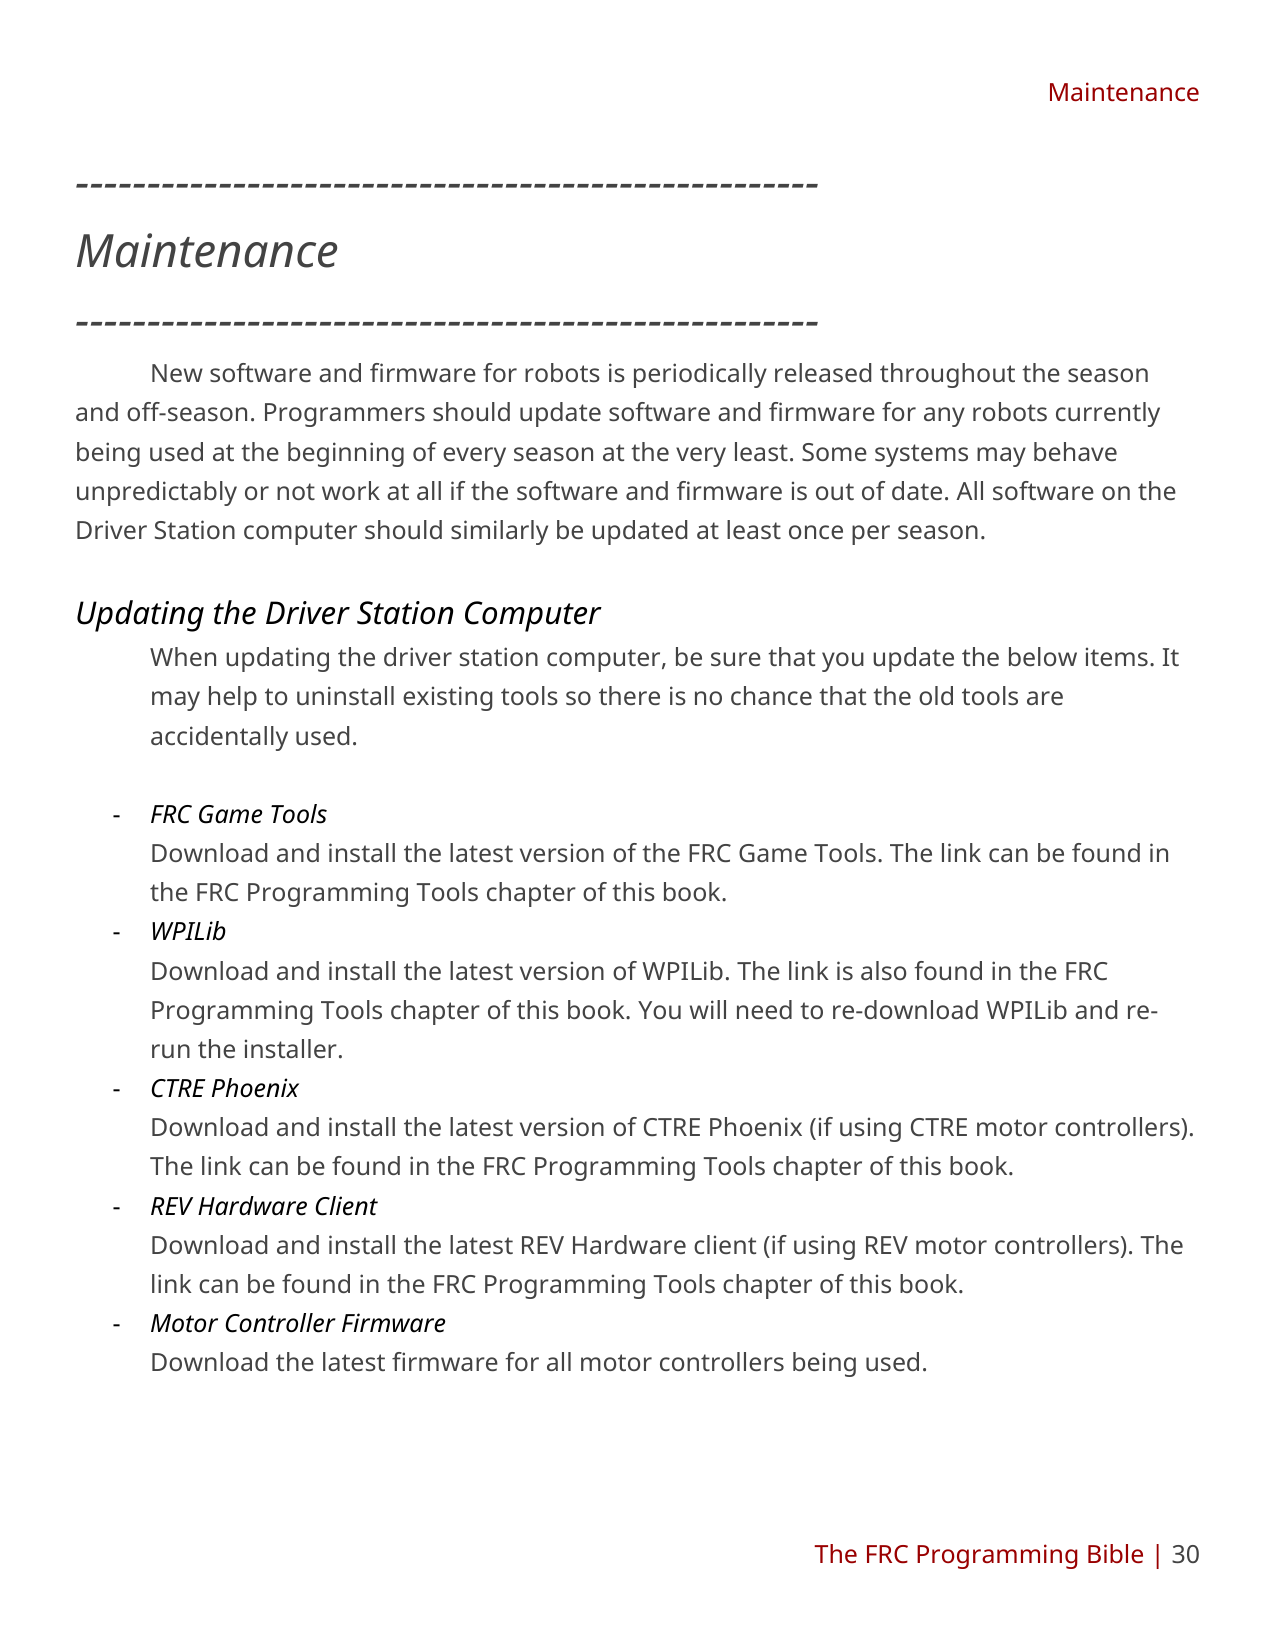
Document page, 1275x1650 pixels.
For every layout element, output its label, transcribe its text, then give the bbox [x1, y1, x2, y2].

subtitle Updating the Driver Station Computer [75, 591, 1200, 633]
subtitle WPILib [112, 914, 1200, 948]
title Maintenance [75, 219, 1200, 281]
subtitle CTRE Phoenix [112, 1071, 1200, 1105]
text New software and firmware for robots is periodically released throughout the season and off-season. Programmers should update software and firmware for any robots currently being used at the beginning of every season at the very least. Some systems may behave unpredictably or not work at all if the software and firmware is out of date. All software on the Driver Station computer should similarly be updated at least once per season. [75, 356, 1200, 547]
subtitle FRC Game Tools [112, 797, 1200, 831]
text Download and install the latest version of CTRE Phoenix (if using CTRE motor controllers). The link can be found in the FRC Programming Tools chapter of this book. [150, 1110, 1200, 1183]
text When updating the driver station computer, be sure that you update the below items. It may help to uninstall existing tools so there is no chance that the old tools are accidentally used. [150, 640, 1200, 752]
text Download and install the latest version of WPILib. The link is also found in the FRC Programming Tools chapter of this book. You will need to re-download WPILib and re-run the installer. [150, 953, 1200, 1066]
subtitle REV Hardware Client [112, 1188, 1200, 1222]
text Download the latest firmware for all motor controllers being used. [150, 1345, 1200, 1379]
title ---------------------------------------------------- [75, 150, 1200, 212]
text Download and install the latest version of the FRC Game Tools. The link can be found in the FRC Programming Tools chapter of this book. [150, 836, 1200, 909]
text Download and install the latest REV Hardware client (if using REV motor controllers). The link can be found in the FRC Programming Tools chapter of this book. [150, 1227, 1200, 1301]
title ---------------------------------------------------- [75, 287, 1200, 350]
subtitle Motor Controller Firmware [112, 1306, 1200, 1340]
